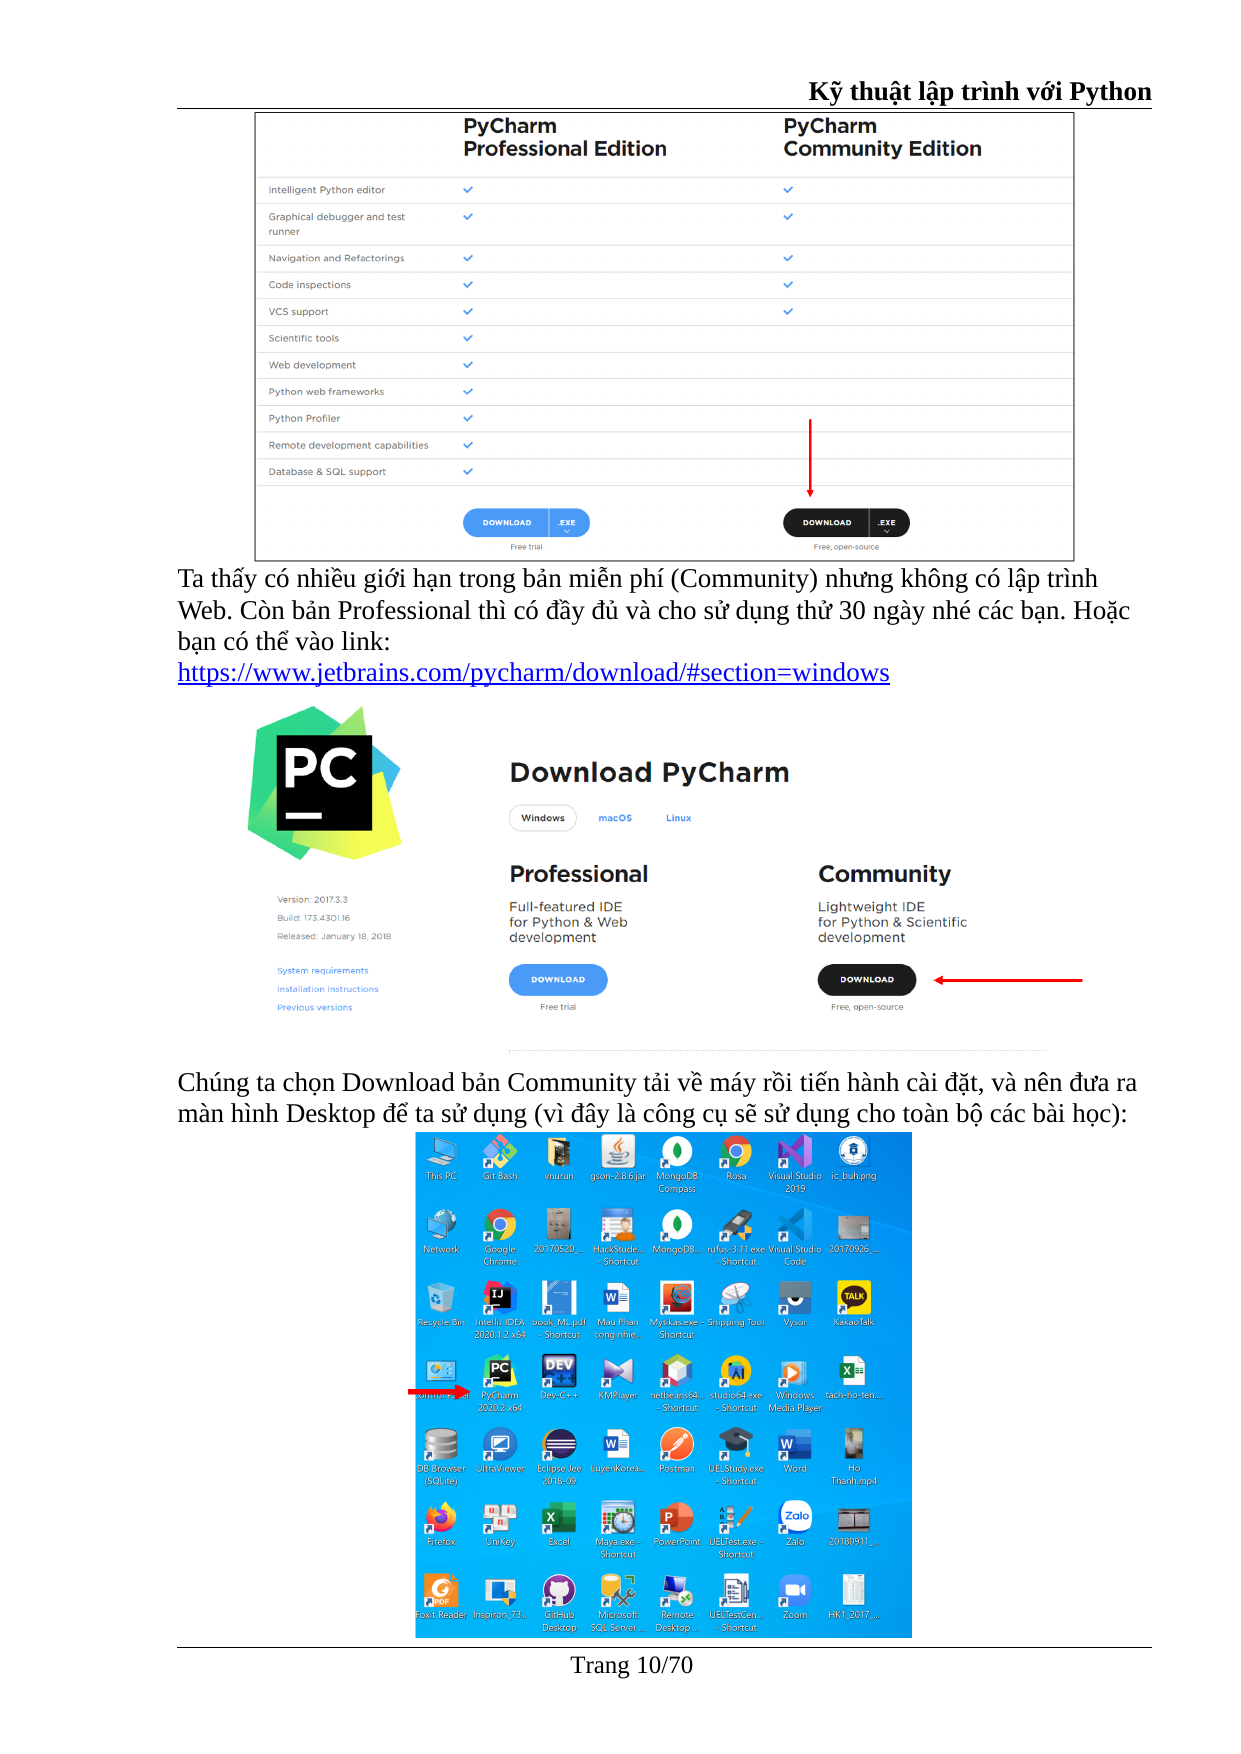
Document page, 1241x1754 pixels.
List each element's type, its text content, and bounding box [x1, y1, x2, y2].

text https://www.jetbrains.com/pycharm/download/#section=windows [177, 656, 1152, 687]
text Chúng ta chọn Download bản Community tải về máy rồi tiến hành cài đặt, và nên đưa ra màn hình Desktop để ta sử dụng (vì đây là công cụ sẽ sử dụng cho toàn bộ các bài học): [177, 1066, 1152, 1128]
picture [408, 1128, 921, 1644]
picture [229, 687, 1100, 1066]
picture [252, 109, 1076, 563]
text Ta thấy có nhiều giới hạn trong bản miễn phí (Community) nhưng không có lập trình Web. Còn bản Professional thì có đầy đủ và cho sử dụng thử 30 ngày nhé các bạn. Hoặc bạn có thể vào link: [177, 563, 1152, 656]
